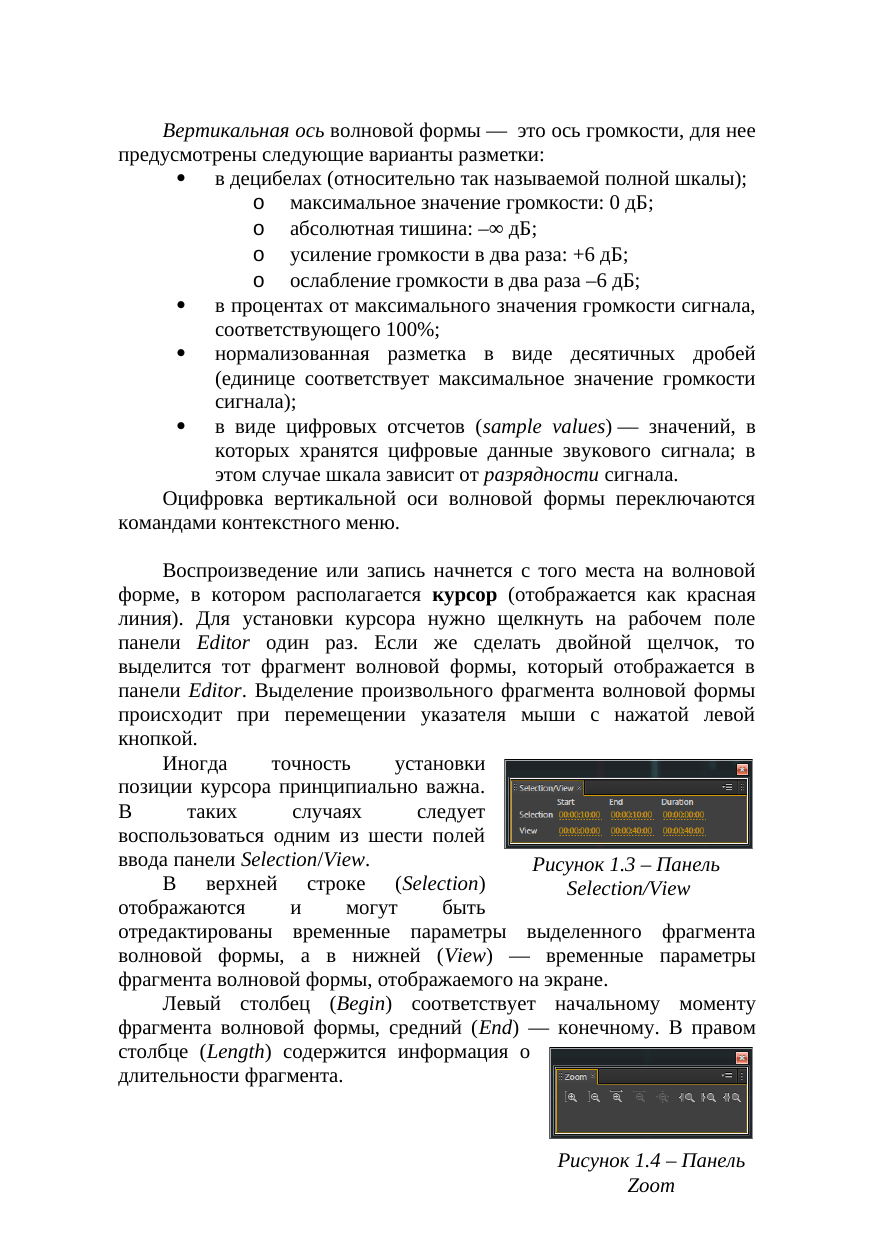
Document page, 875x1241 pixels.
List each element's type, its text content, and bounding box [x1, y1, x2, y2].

picture [549, 1047, 753, 1139]
text Воспроизведение или запись начнется с того места на волновой форме, в котором располагается курсор (отображается как красная линия). Для установки курсора нужно щелкнуть на рабочем поле панели Editor один раз. Если же сделать двойной щелчок, то выделится тот фрагмент волновой формы, который отображается в панели Editor. Выделение произвольного фрагмента волновой формы происходит при перемещении указателя мыши с нажатой левой кнопкой. [118, 558, 756, 750]
list усиление громкости в два раза: +6 дБ; [252, 242, 756, 267]
picture [504, 759, 753, 849]
text Левый столбец (Begin) соответствует начальному моменту фрагмента волновой формы, средний (End) — конечному. В правом столбце (Length) содержится информация о длительности фрагмента. [118, 991, 756, 1087]
text в децибелах (относительно так называемой полной шкалы); [177, 166, 756, 190]
text Вертикальная ось волновой формы — это ось громкости, для нее предусмотрены следующие варианты разметки: [118, 118, 756, 166]
list ослабление громкости в два раза –6 дБ; [252, 267, 756, 293]
text Оцифровка вертикальной оси волновой формы переключаются командами контекстного меню. [118, 486, 756, 534]
list максимальное значение громкости: 0 дБ; [252, 190, 756, 216]
text В верхней строке (Selection) отображаются и могут быть отредактированы временные параметры выделенного фрагмента волновой формы, а в нижней (View) — временные параметры фрагмента волновой формы, отображаемого на экране. [118, 871, 756, 991]
text в процентах от максимального значения громкости сигнала, соответствующего 100%; [177, 293, 756, 341]
text в виде цифровых отсчетов (sample values) — значений, в которых хранятся цифровые данные звукового сигнала; в этом случае шкала зависит от разрядности сигнала. [177, 413, 756, 486]
list абсолютная тишина: –∞ дБ; [252, 216, 756, 242]
text нормализованная разметка в виде десятичных дробей (единице соответствует максимальное значение громкости сигнала); [177, 341, 756, 413]
